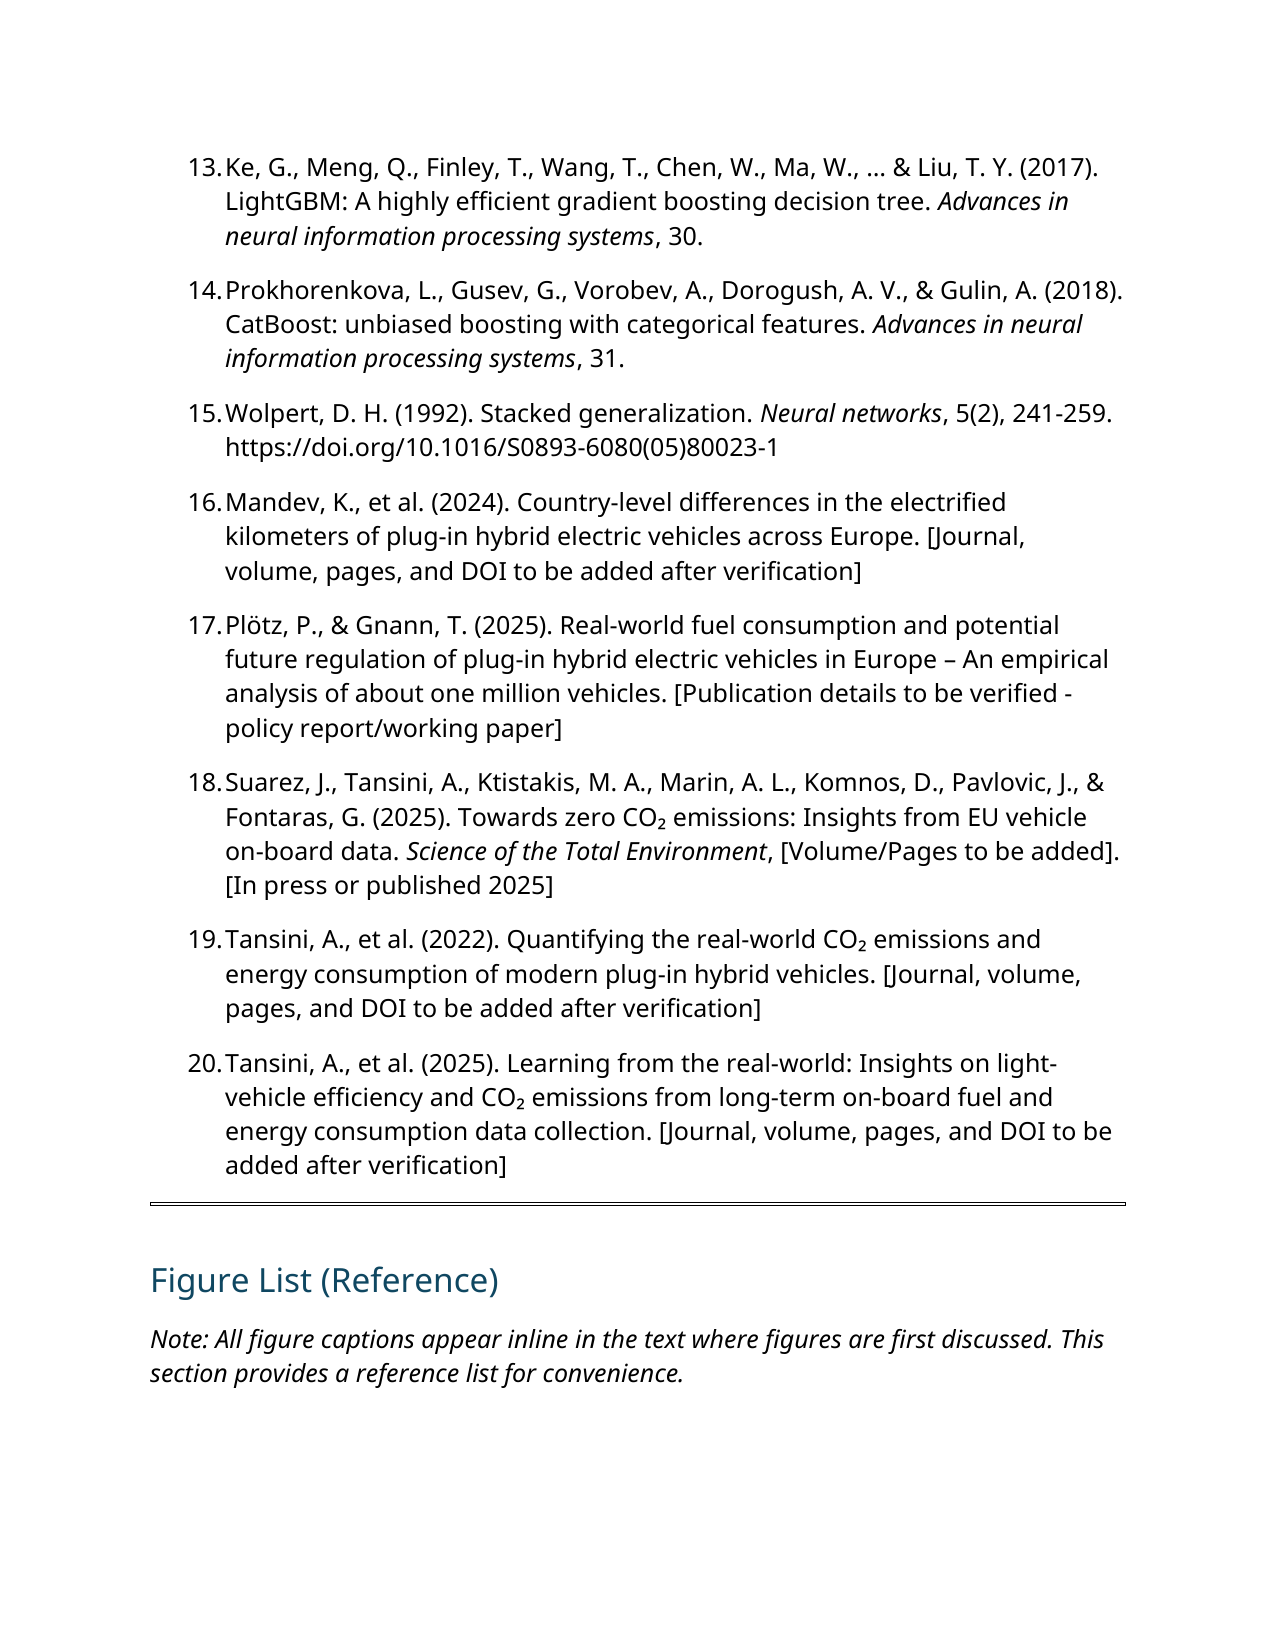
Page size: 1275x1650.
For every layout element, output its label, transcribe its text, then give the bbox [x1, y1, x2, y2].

list Plötz, P., & Gnann, T. (2025). Real-world fuel consumption and potential future regulation of plug-in hybrid electric vehicles in Europe – An empirical analysis of about one million vehicles. [Publication details to be verified - policy report/working paper] [187, 608, 1125, 744]
list Ke, G., Meng, Q., Finley, T., Wang, T., Chen, W., Ma, W., … & Liu, T. Y. (2017). LightGBM: A highly efficient gradient boosting decision tree. Advances in neural information processing systems, 30. [187, 150, 1125, 252]
list Wolpert, D. H. (1992). Stacked generalization. Neural networks, 5(2), 241-259. https://doi.org/10.1016/S0893-6080(05)80023-1 [187, 396, 1125, 464]
text Note: All figure captions appear inline in the text where figures are first discussed. This section provides a reference list for convenience. [150, 1321, 1125, 1389]
list Tansini, A., et al. (2022). Quantifying the real-world CO₂ emissions and energy consumption of modern plug-in hybrid vehicles. [Journal, volume, pages, and DOI to be added after verification] [187, 922, 1125, 1024]
list Suarez, J., Tansini, A., Ktistakis, M. A., Marin, A. L., Komnos, D., Pavlovic, J., & Fontaras, G. (2025). Towards zero CO₂ emissions: Insights from EU vehicle on-board data. Science of the Total Environment, [Volume/Pages to be added]. [In press or published 2025] [187, 765, 1125, 901]
list Tansini, A., et al. (2025). Learning from the real-world: Insights on light-vehicle efficiency and CO₂ emissions from long-term on-board fuel and energy consumption data collection. [Journal, volume, pages, and DOI to be added after verification] [187, 1045, 1125, 1181]
list Mandev, K., et al. (2024). Country-level differences in the electrified kilometers of plug-in hybrid electric vehicles across Europe. [Journal, volume, pages, and DOI to be added after verification] [187, 485, 1125, 587]
subtitle Figure List (Reference) [150, 1257, 1125, 1303]
list Prokhorenkova, L., Gusev, G., Vorobev, A., Dorogush, A. V., & Gulin, A. (2018). CatBoost: unbiased boosting with categorical features. Advances in neural information processing systems, 31. [187, 273, 1125, 375]
